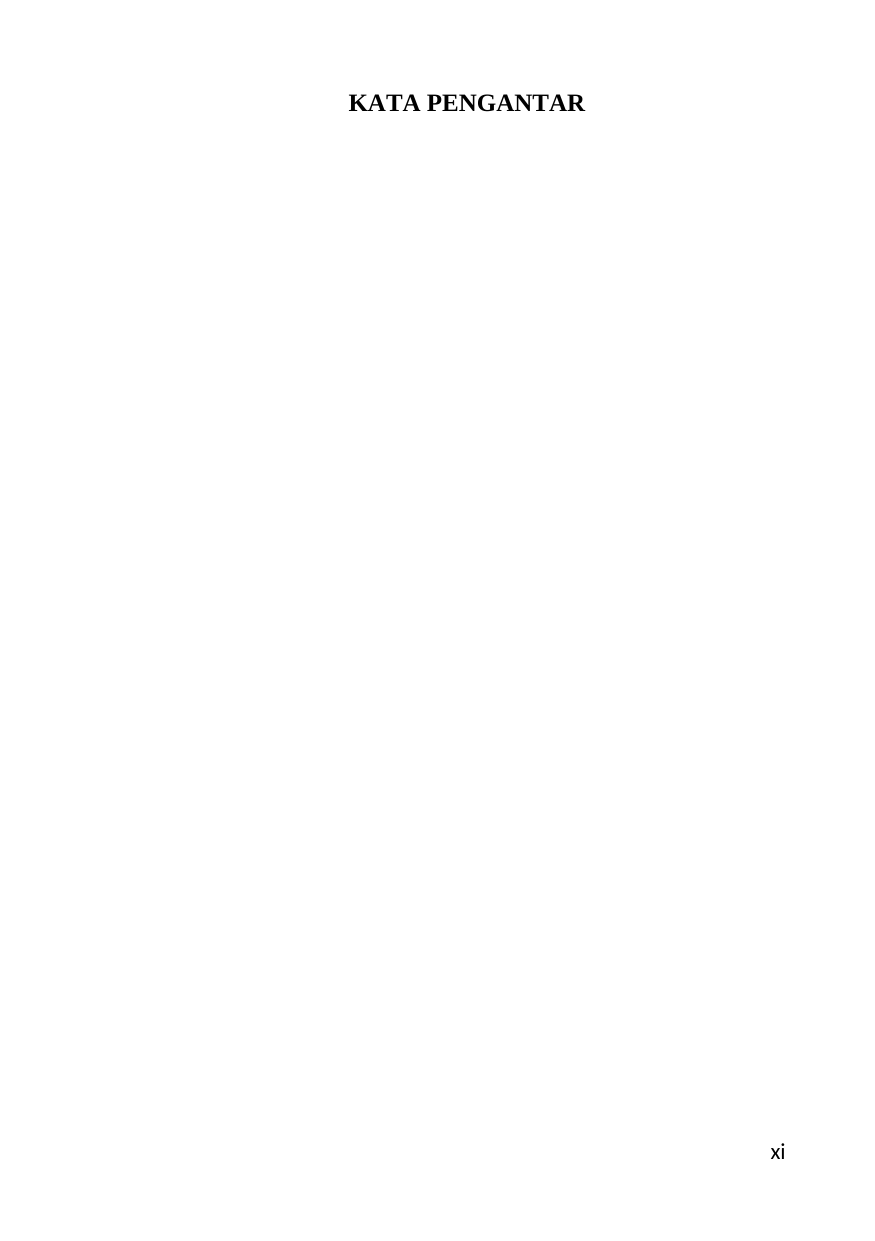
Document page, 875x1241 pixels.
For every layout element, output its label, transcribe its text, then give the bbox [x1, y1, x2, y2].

text KATA PENGANTAR [148, 88, 786, 117]
